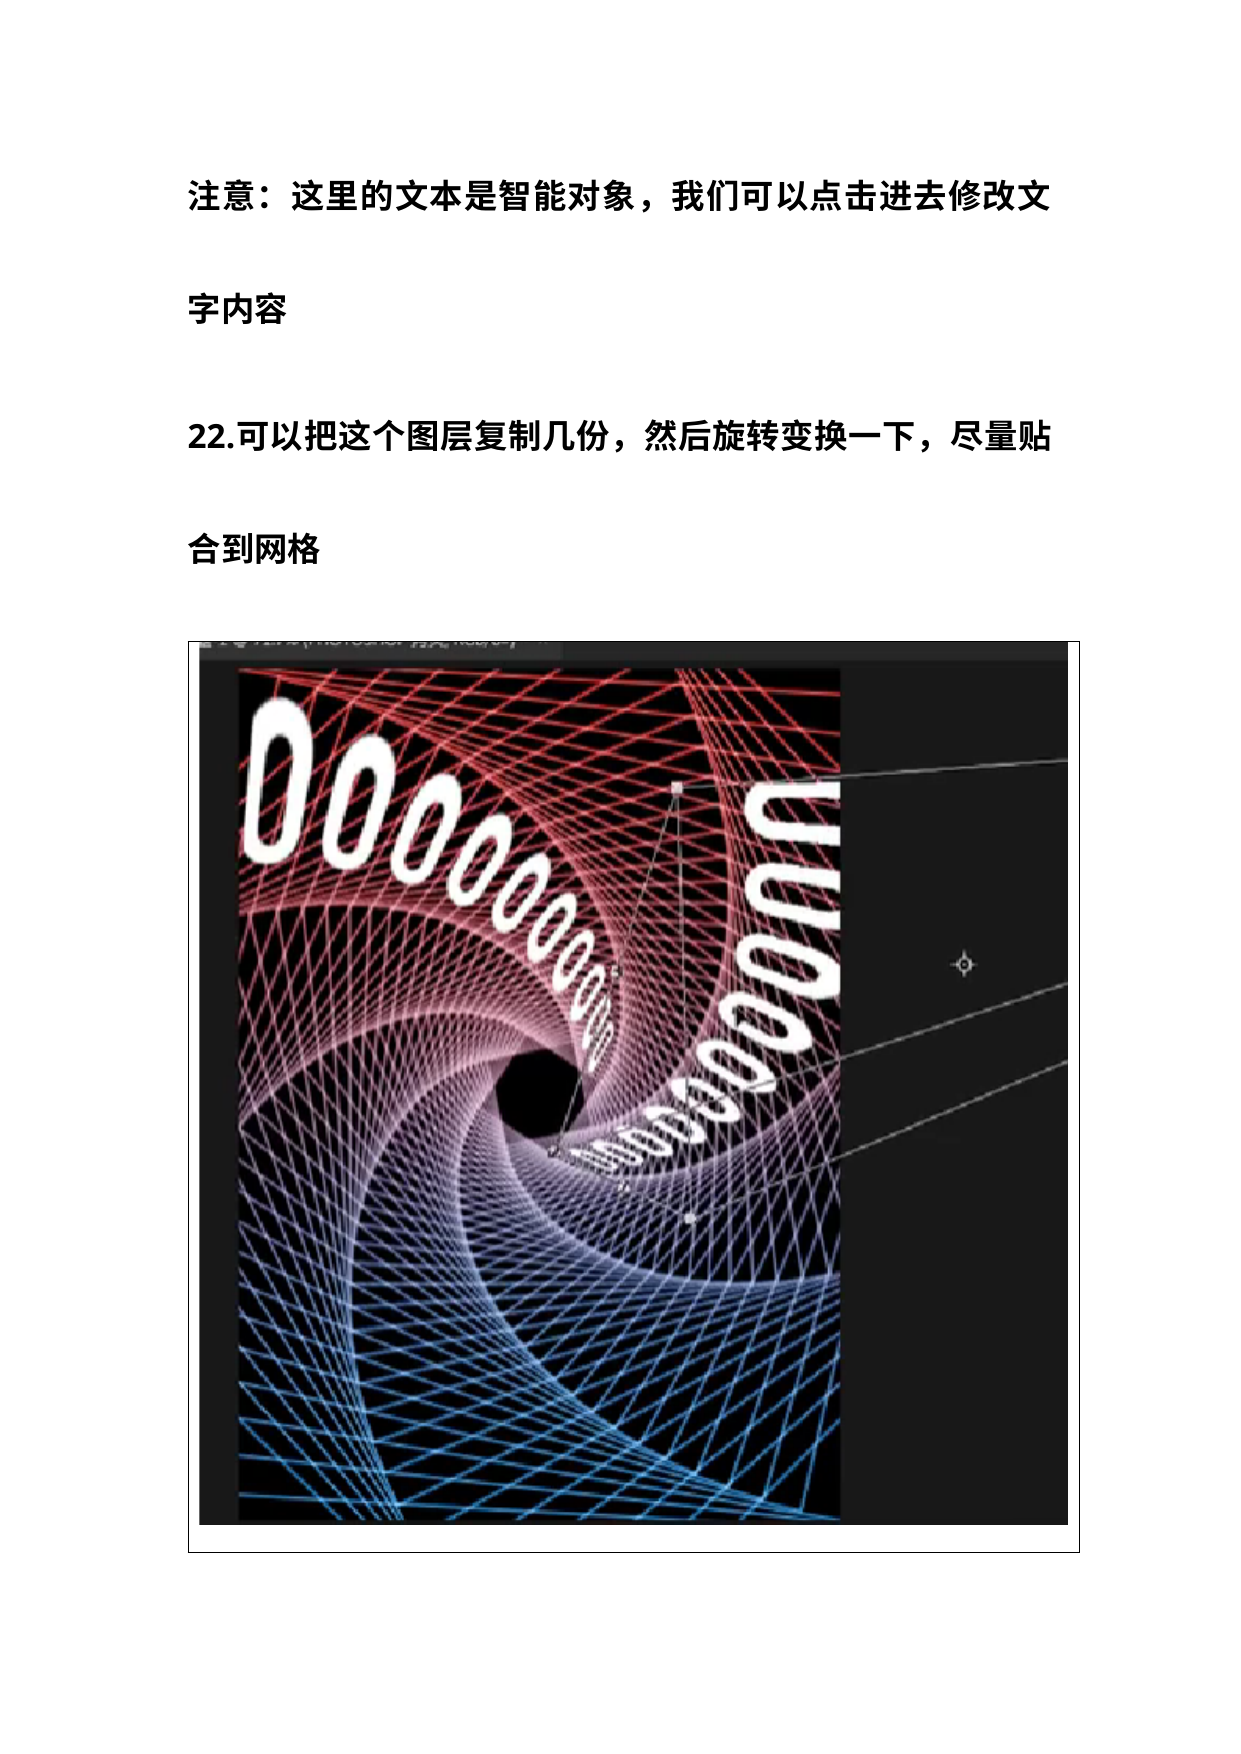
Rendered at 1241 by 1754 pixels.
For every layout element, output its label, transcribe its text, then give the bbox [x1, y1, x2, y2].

picture [199, 642, 1068, 1525]
subtitle 22.可以把这个图层复制几份，然后旋转变换一下，尽量贴合到网格 [187, 402, 1053, 579]
subtitle 注意：这里的文本是智能对象，我们可以点击进去修改文字内容 [187, 162, 1053, 339]
table_header [189, 642, 1079, 1552]
